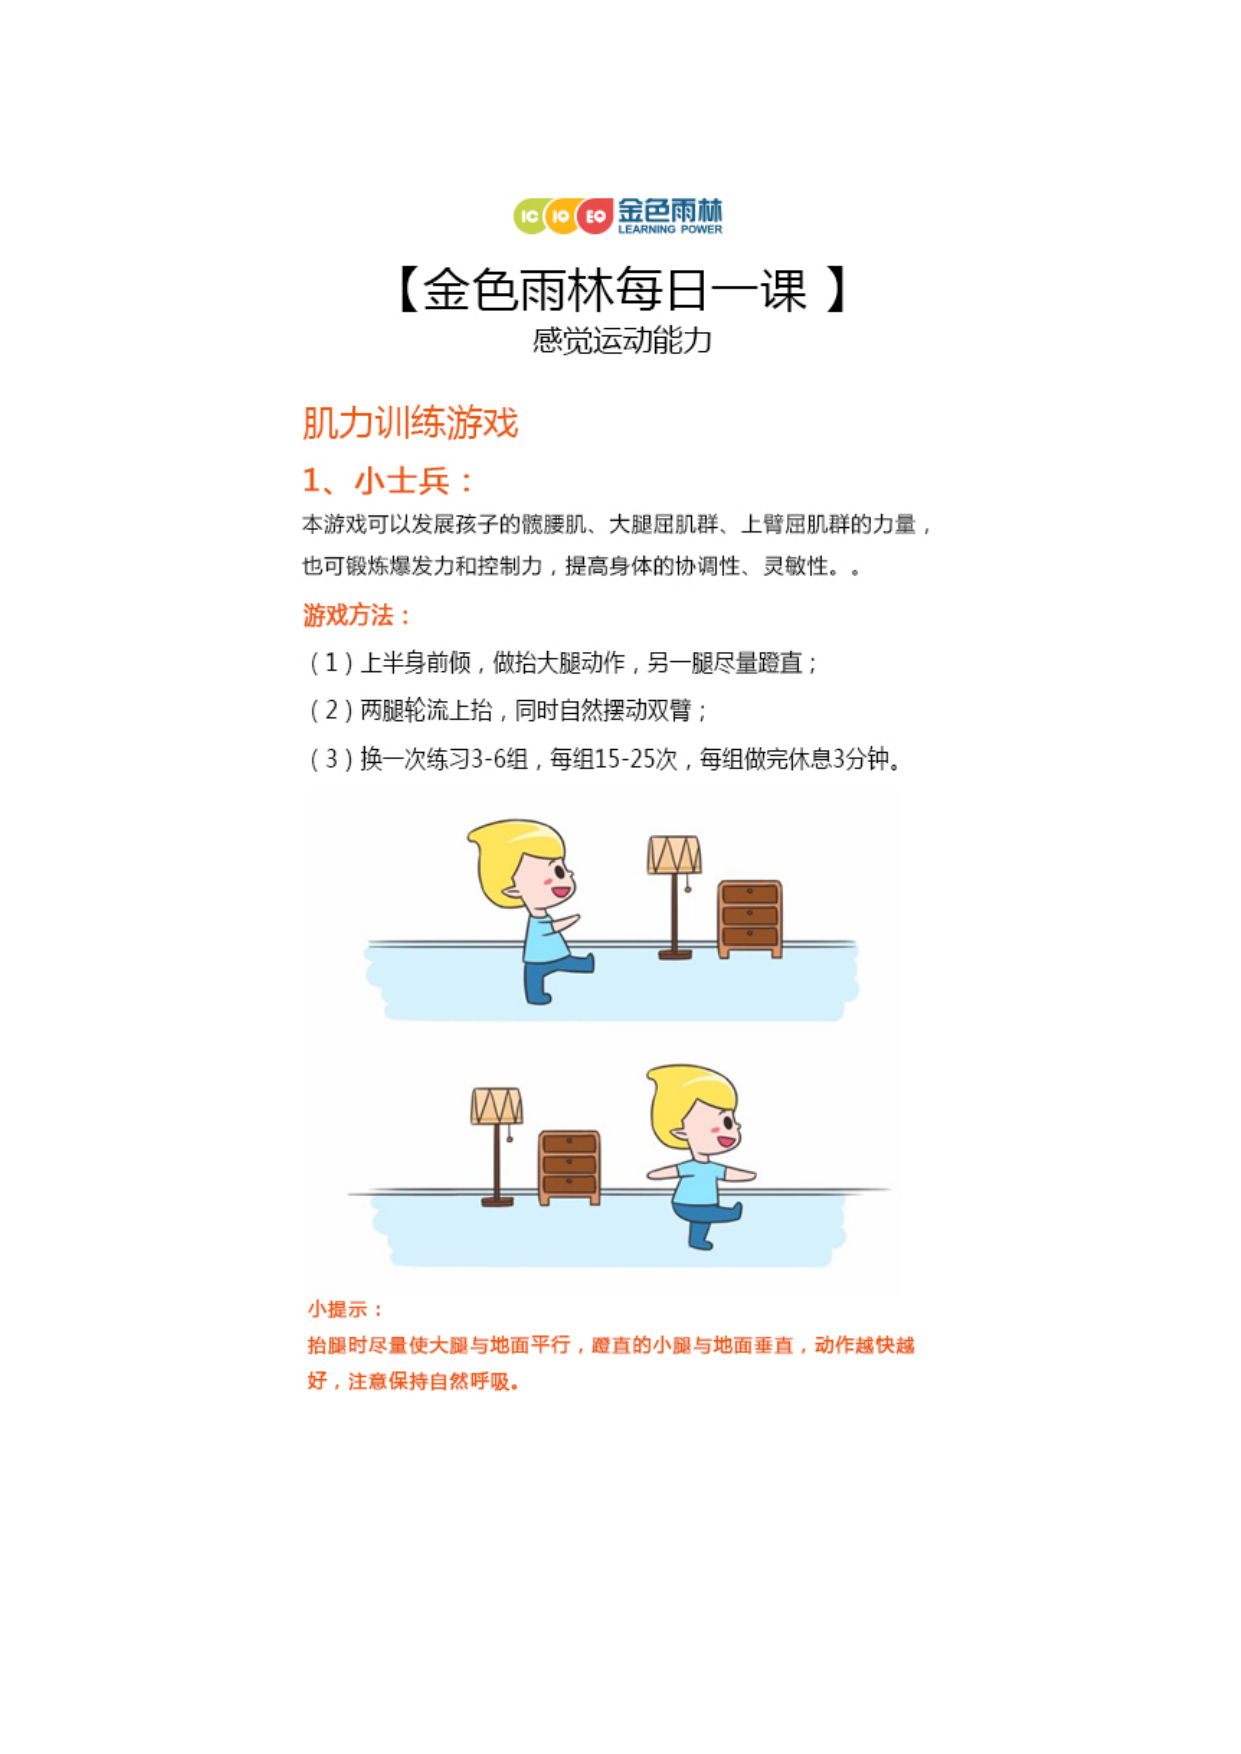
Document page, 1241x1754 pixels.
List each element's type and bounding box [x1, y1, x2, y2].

picture [187, 172, 1051, 1451]
